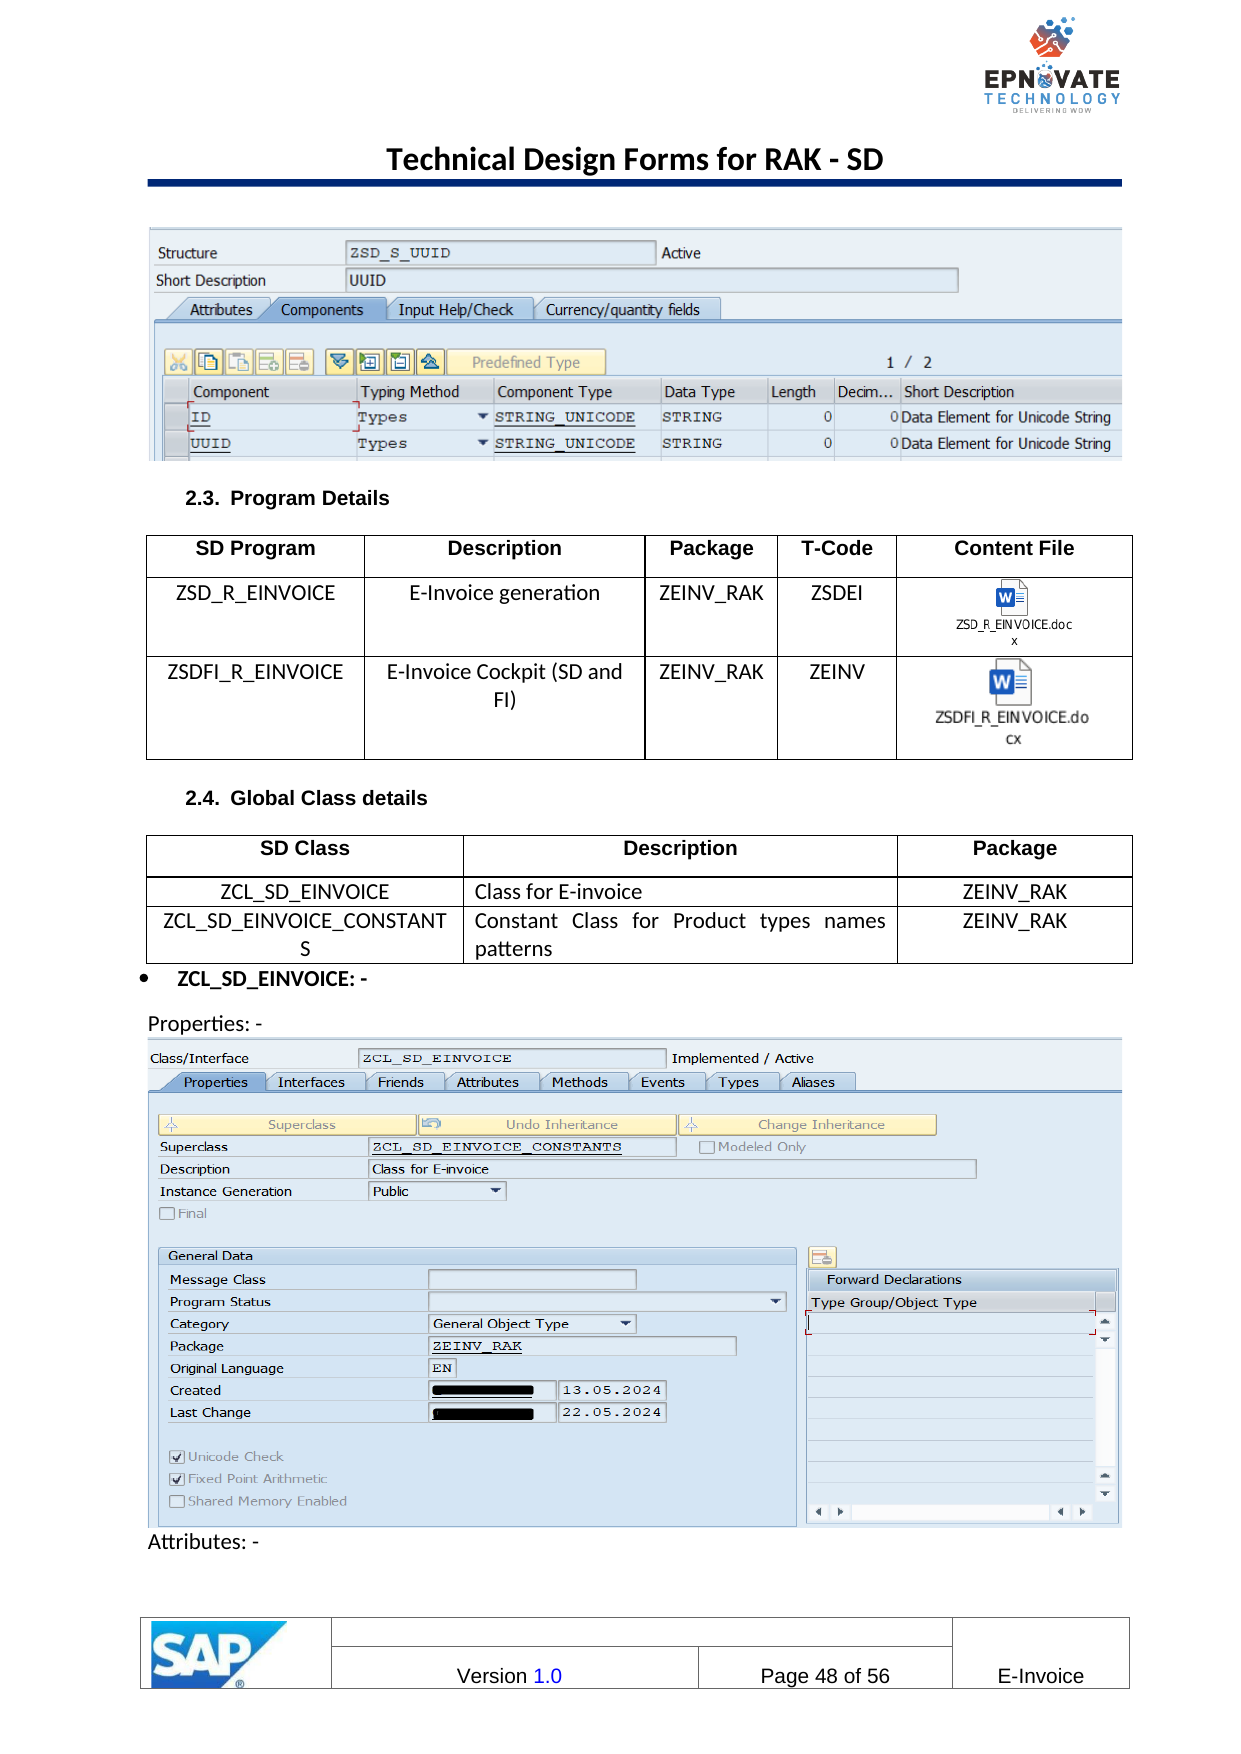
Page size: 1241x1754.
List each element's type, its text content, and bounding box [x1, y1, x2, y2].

table_cell ZSDEI [778, 578, 896, 656]
table_cell E-Invoice Cockpit (SD and FI) [365, 657, 644, 759]
table_cell ZEINV_RAK [898, 878, 1132, 906]
table_cell ZEINV_RAK [646, 578, 777, 656]
table_cell ZEINV [778, 657, 896, 759]
table_cell Constant Class for Product types names patterns [464, 907, 897, 963]
table_header Package [898, 836, 1132, 876]
picture [954, 577, 1075, 656]
table_cell ZSDFI_R_EINVOICE [147, 657, 364, 759]
text Attributes: - [148, 1528, 1122, 1555]
table_cell [897, 578, 954, 656]
table_cell Class for E-invoice [464, 878, 897, 906]
table_header Content File [897, 536, 1132, 577]
table_header Package [646, 536, 777, 577]
table_header SD Class [147, 836, 463, 876]
picture [147, 1037, 1123, 1528]
table_header T-Code [778, 536, 896, 577]
subtitle Global Class details [185, 786, 1122, 809]
table_cell [1093, 657, 1132, 759]
table_header SD Program [147, 536, 364, 577]
picture [147, 227, 1123, 461]
table_cell ZEINV_RAK [646, 657, 777, 759]
table_cell [897, 657, 935, 759]
subtitle Program Details [185, 486, 1122, 510]
list ZCL_SD_EINVOICE: - [140, 964, 1122, 992]
table_cell E-Invoice generation [365, 578, 644, 656]
table_cell ZEINV_RAK [898, 907, 1132, 963]
picture [984, 17, 1120, 113]
picture [151, 1621, 287, 1688]
text Properties: - [148, 1009, 1122, 1037]
table_header Description [365, 536, 644, 577]
table_cell [1075, 578, 1132, 656]
picture [935, 657, 1093, 759]
table_header Description [464, 836, 897, 876]
table_cell ZCL_SD_EINVOICE_CONSTANTS [147, 907, 463, 963]
table_cell ZSD_R_EINVOICE [147, 578, 364, 656]
table_cell ZCL_SD_EINVOICE [147, 878, 463, 906]
